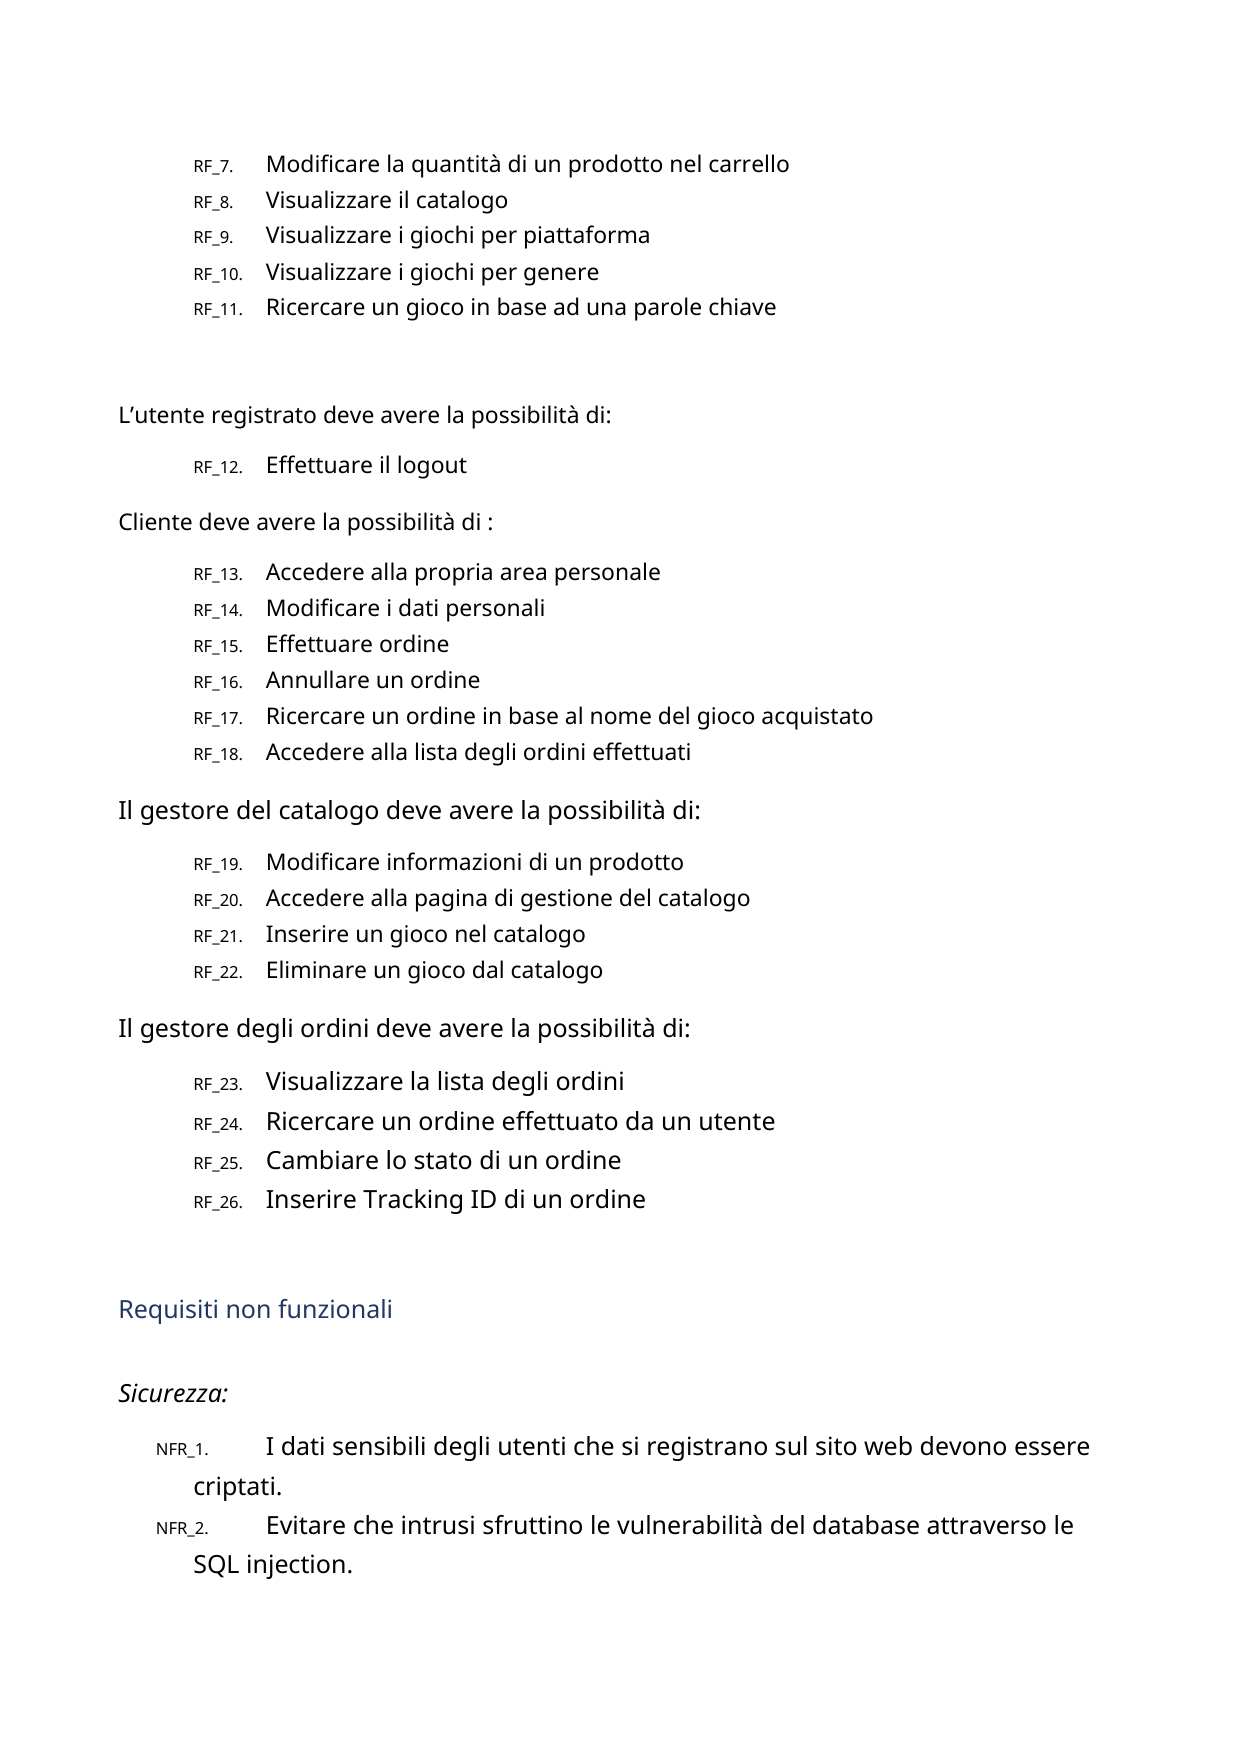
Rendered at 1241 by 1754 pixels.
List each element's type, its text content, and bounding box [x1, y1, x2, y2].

list Accedere alla propria area personale [193, 556, 1122, 587]
text Il gestore del catalogo deve avere la possibilità di: [118, 793, 1122, 827]
list I dati sensibili degli utenti che si registrano sul sito web devono essere criptati. [156, 1429, 1122, 1502]
list Effettuare ordine [193, 628, 1122, 659]
list Ricercare un ordine effettuato da un utente [193, 1103, 1122, 1137]
list Visualizzare la lista degli ordini [193, 1064, 1122, 1098]
list Inserire un gioco nel catalogo [193, 918, 1122, 949]
list Effettuare il logout [193, 449, 1122, 480]
list Ricercare un ordine in base al nome del gioco acquistato [193, 700, 1122, 731]
text L’utente registrato deve avere la possibilità di: [118, 398, 1122, 430]
list Accedere alla pagina di gestione del catalogo [193, 882, 1122, 913]
list Evitare che intrusi sfruttino le vulnerabilità del database attraverso le SQL injection. [156, 1507, 1122, 1581]
list Annullare un ordine [193, 664, 1122, 695]
list Eliminare un gioco dal catalogo [193, 954, 1122, 985]
list Inserire Tracking ID di un ordine [193, 1182, 1122, 1216]
list Visualizzare i giochi per piattaforma [193, 219, 1122, 251]
list Modificare informazioni di un prodotto [193, 846, 1122, 877]
text Sicurezza: [118, 1376, 1122, 1410]
list Visualizzare il catalogo [193, 183, 1122, 215]
list Modificare la quantità di un prodotto nel carrello [193, 148, 1122, 179]
text Il gestore degli ordini deve avere la possibilità di: [118, 1011, 1122, 1045]
list Visualizzare i giochi per genere [193, 255, 1122, 287]
subtitle Requisiti non funzionali [118, 1292, 1122, 1326]
list Modificare i dati personali [193, 592, 1122, 623]
list Accedere alla lista degli ordini effettuati [193, 736, 1122, 767]
text Cliente deve avere la possibilità di : [118, 506, 1122, 537]
list Ricercare un gioco in base ad una parole chiave [193, 291, 1122, 323]
list Cambiare lo stato di un ordine [193, 1142, 1122, 1176]
